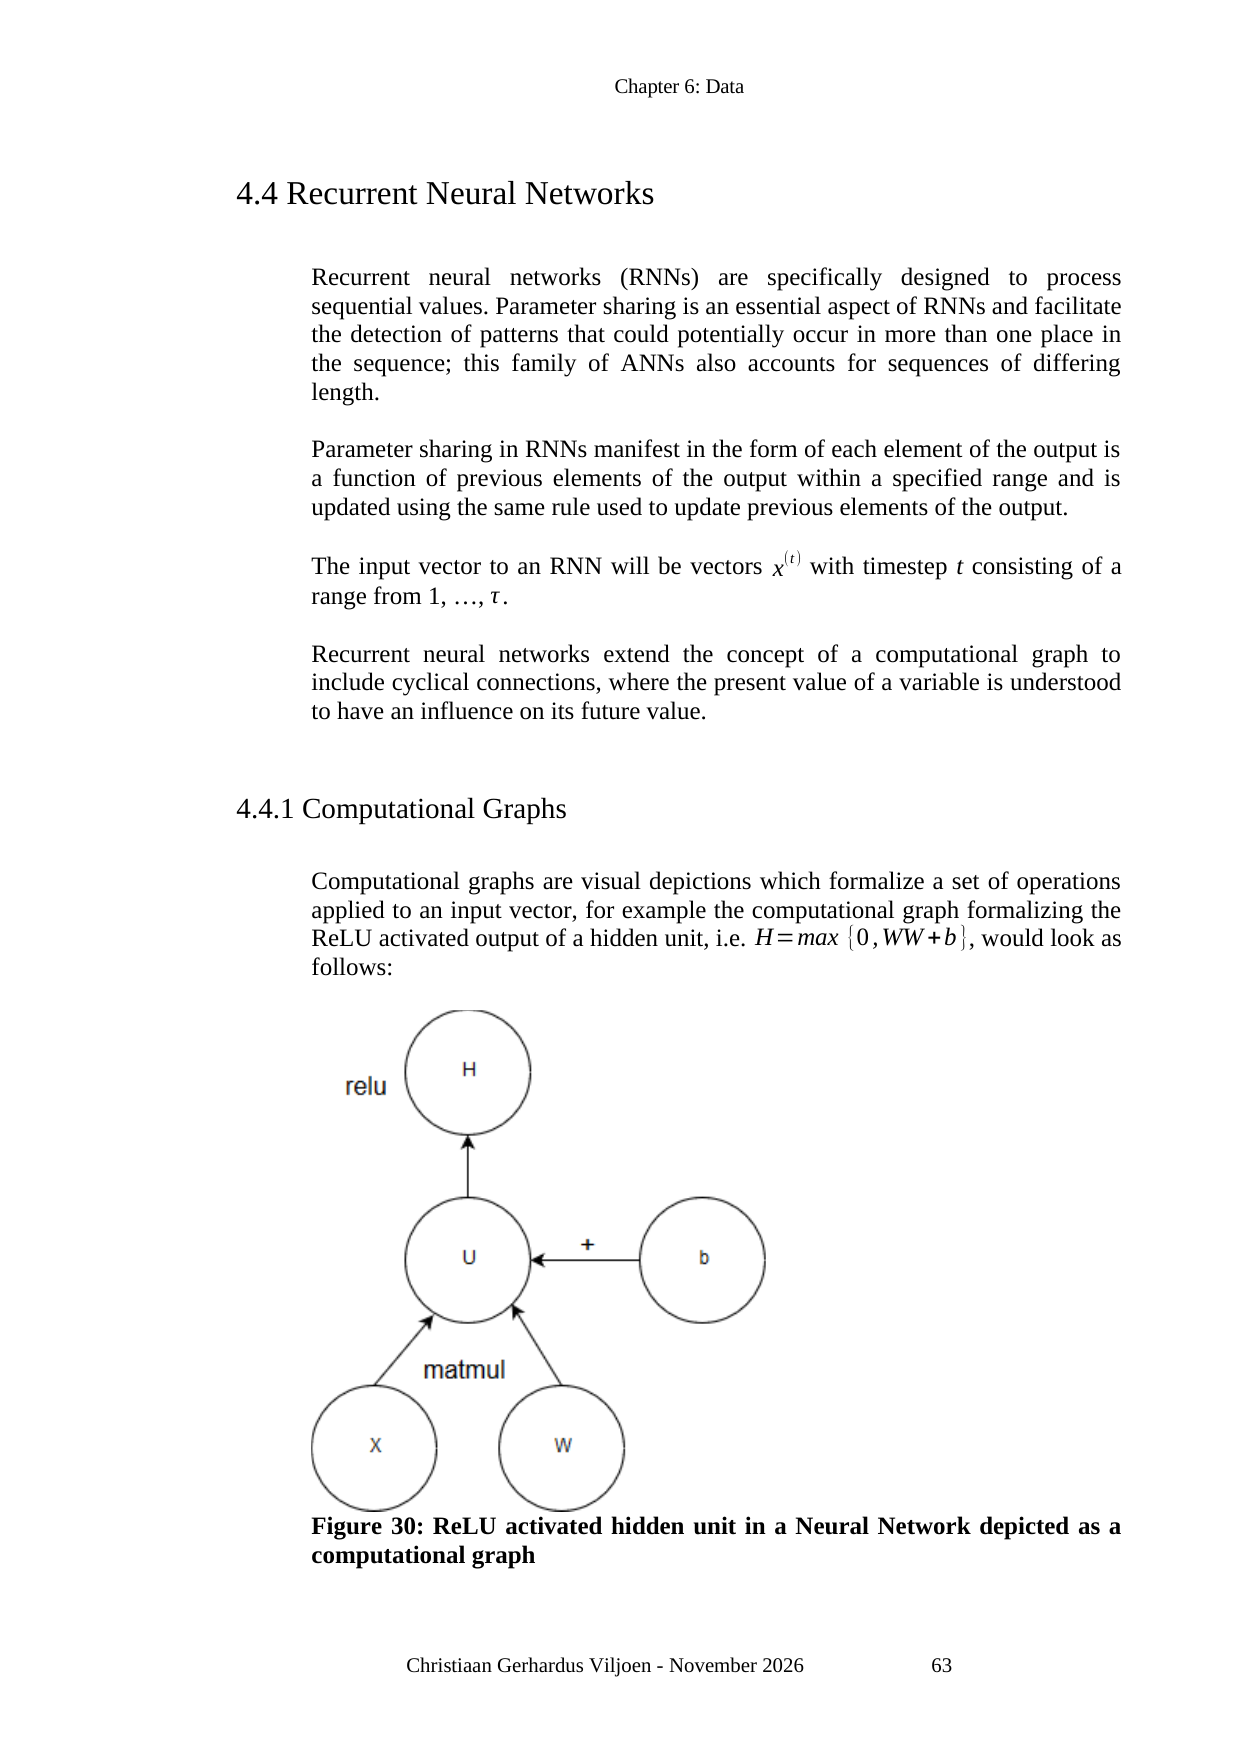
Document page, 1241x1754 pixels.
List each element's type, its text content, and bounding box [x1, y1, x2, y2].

subtitle Computational Graphs [236, 791, 1122, 825]
text Recurrent neural networks (RNNs) are specifically designed to process sequential values. Parameter sharing is an essential aspect of RNNs and facilitate the detection of patterns that could potentially occur in more than one place in the sequence; this family of ANNs also accounts for sequences of differing length. [311, 262, 1122, 406]
text Recurrent neural networks extend the concept of a computational graph to include cyclical connections, where the present value of a variable is understood to have an influence on its future value. [311, 639, 1122, 725]
text Figure 30: ReLU activated hidden unit in a Neural Network depicted as a computational graph [311, 1511, 1122, 1569]
text Computational graphs are visual depictions which formalize a set of operations applied to an input vector, for example the computational graph formalizing the ReLU activated output of a hidden unit, i.e. , would look as follows: [311, 866, 1122, 981]
picture [311, 1010, 766, 1512]
text Parameter sharing in RNNs manifest in the form of each element of the output is a function of previous elements of the output within a specified range and is updated using the same rule used to update previous elements of the output. [311, 434, 1122, 521]
subtitle Recurrent Neural Networks [236, 173, 1122, 211]
text The input vector to an RNN will be vectors with timestep t consisting of a range from 1, …, . [311, 549, 1122, 610]
